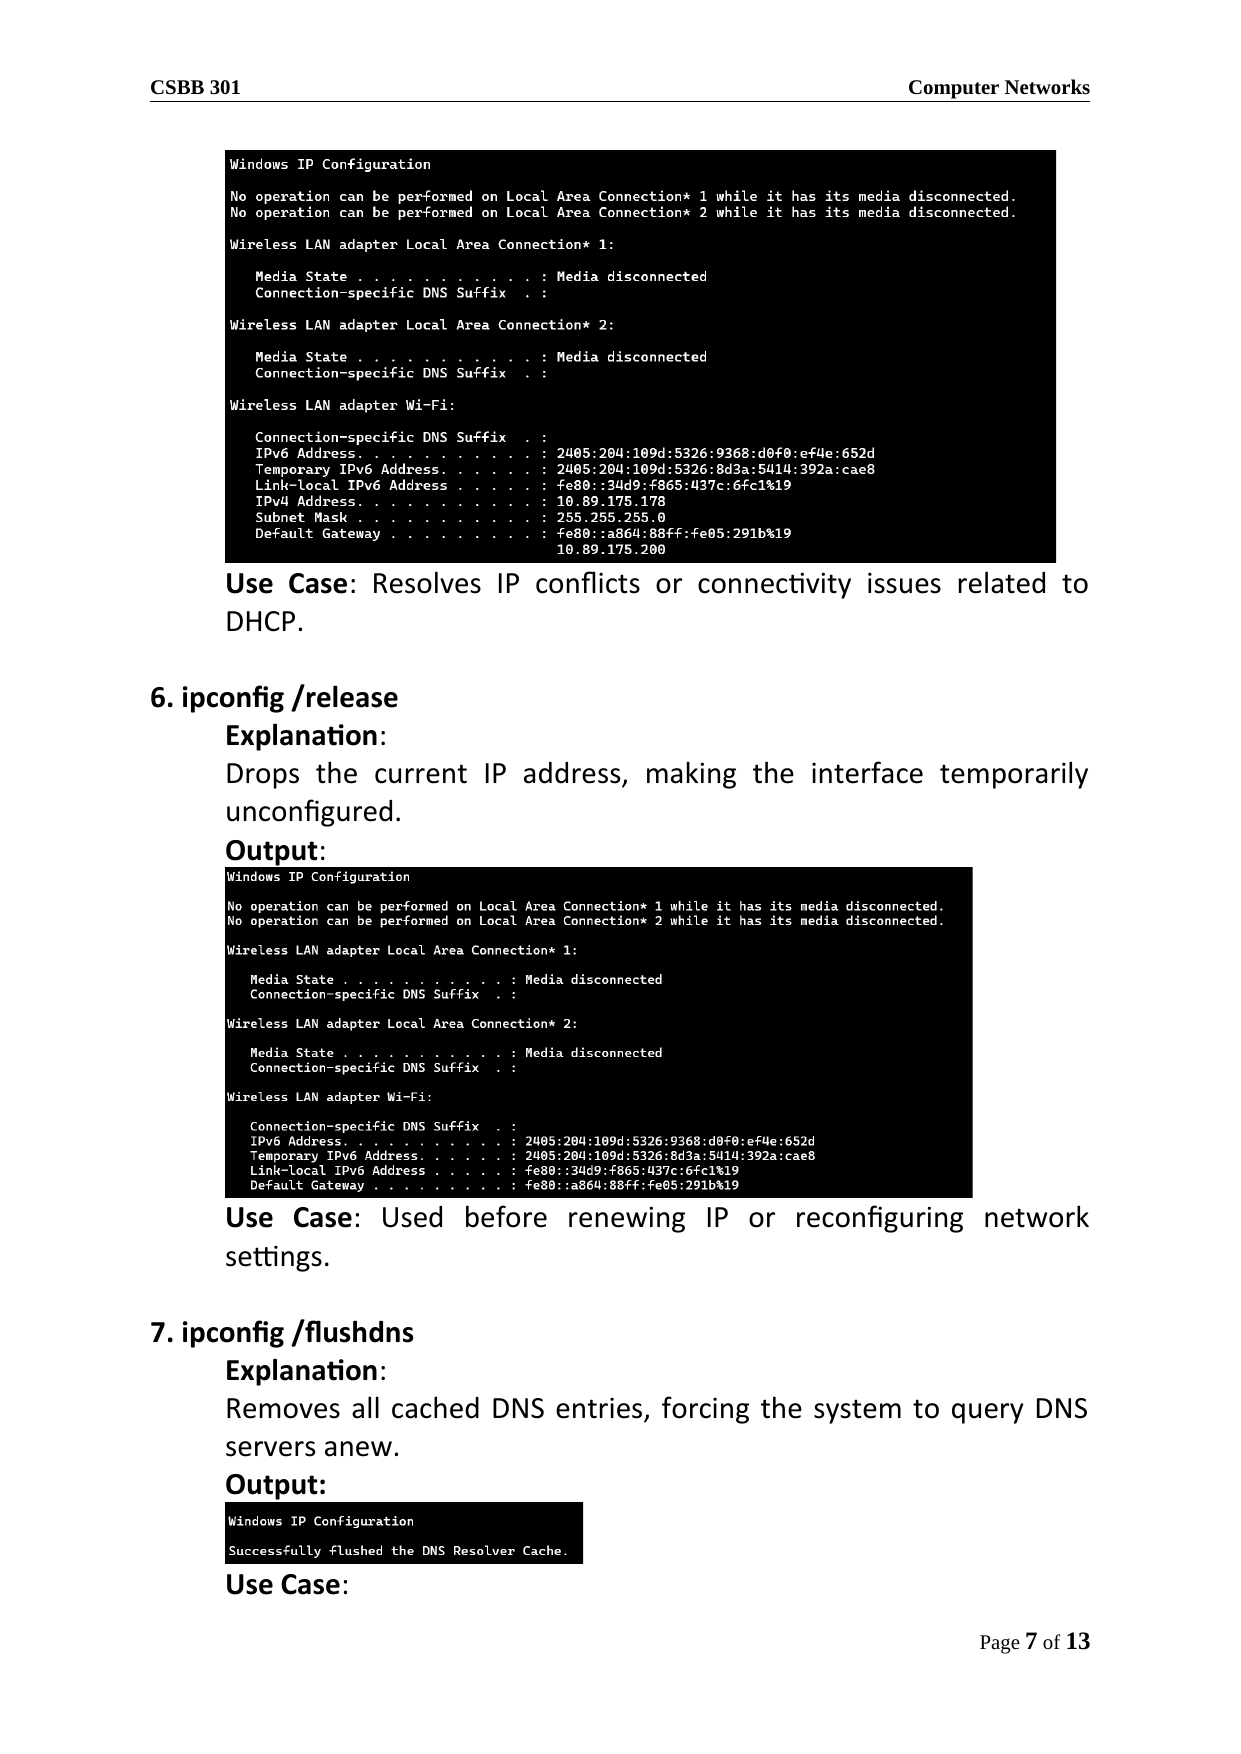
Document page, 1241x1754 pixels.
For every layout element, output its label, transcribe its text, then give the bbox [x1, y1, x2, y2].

picture [225, 867, 973, 1198]
text Output: [225, 830, 1090, 868]
text Use Case: [225, 1564, 1090, 1602]
picture [225, 1502, 584, 1564]
text 6. ipconfig /release [150, 677, 1090, 715]
text Output: [225, 1464, 1090, 1502]
text Explanation: [225, 715, 1090, 753]
text Removes all cached DNS entries, forcing the system to query DNS servers anew. [225, 1388, 1090, 1464]
text Use Case: Resolves IP conflicts or connectivity issues related to DHCP. [225, 563, 1090, 639]
text Explanation: [225, 1350, 1090, 1388]
text Drops the current IP address, making the interface temporarily unconfigured. [225, 753, 1090, 830]
text 7. ipconfig /flushdns [150, 1312, 1090, 1350]
text Use Case: Used before renewing IP or reconfiguring network settings. [225, 1197, 1090, 1274]
picture [225, 150, 1057, 563]
